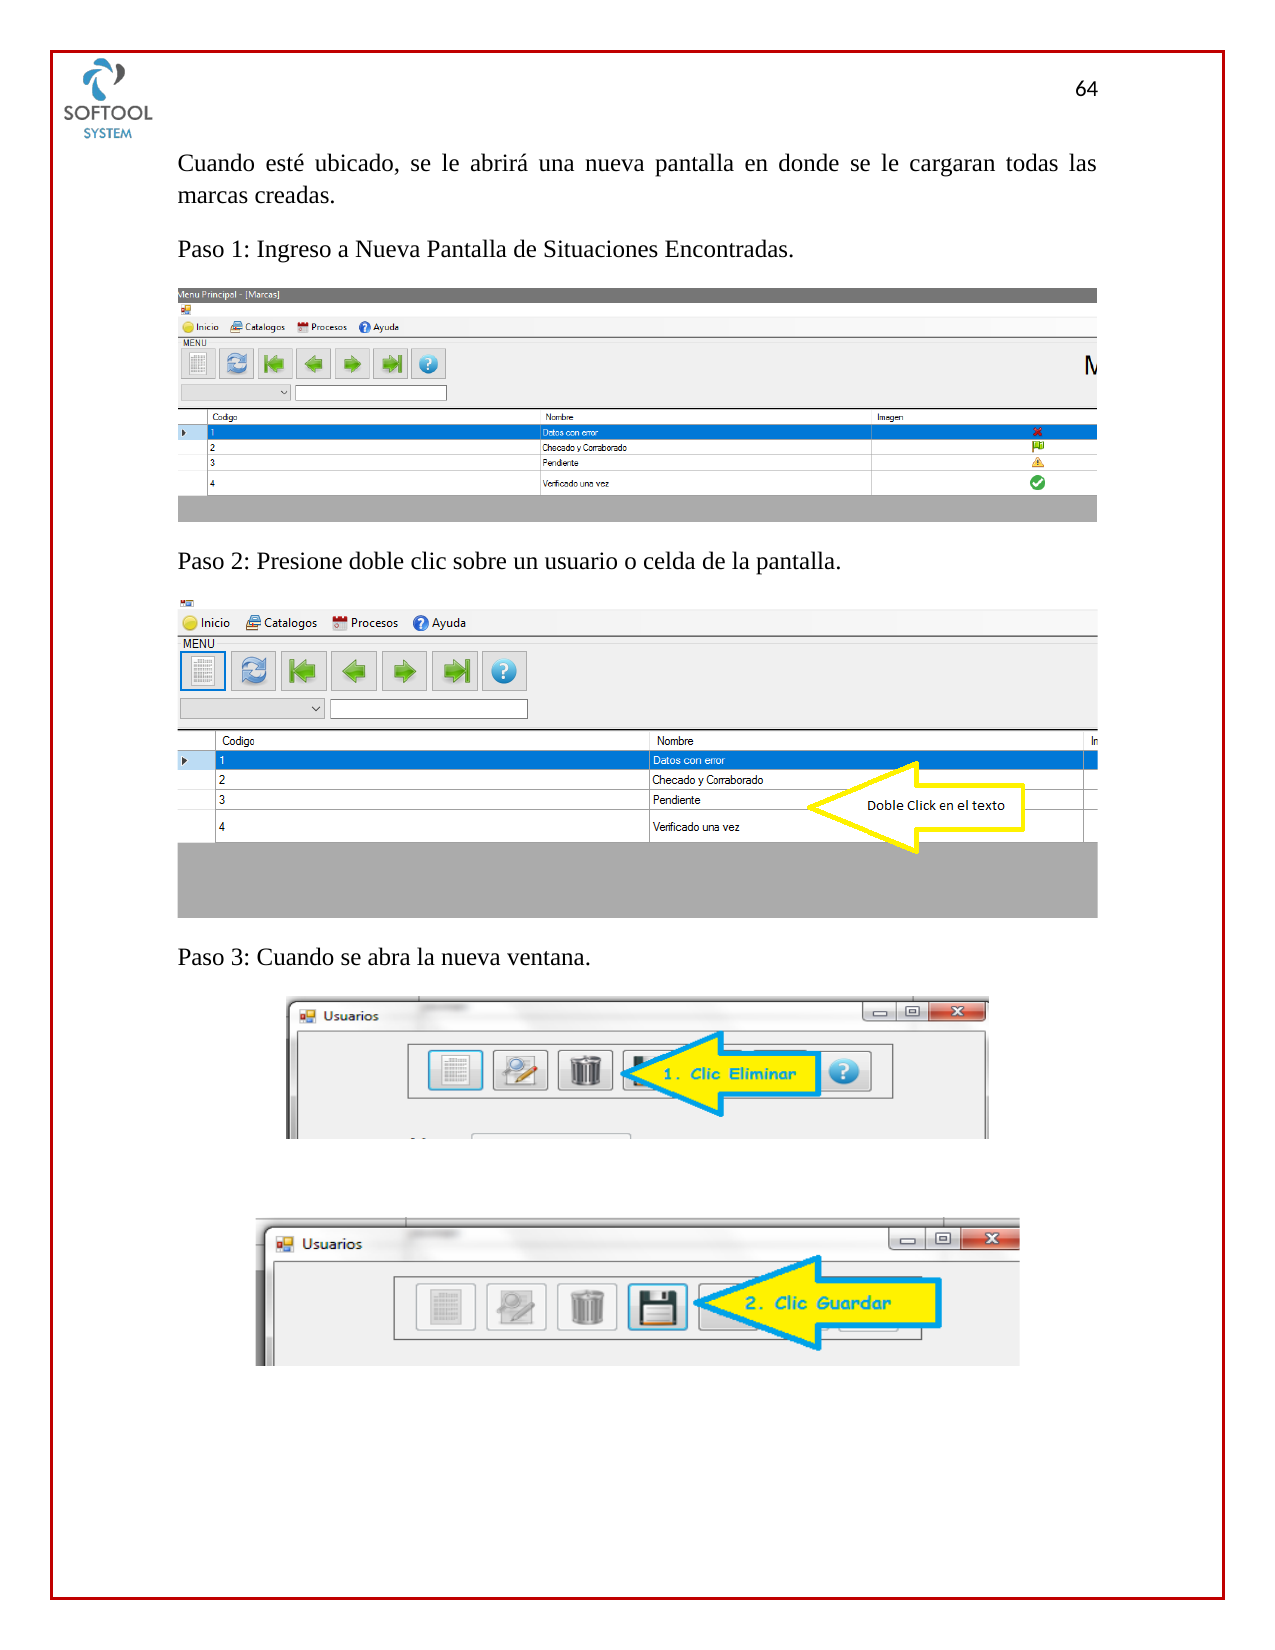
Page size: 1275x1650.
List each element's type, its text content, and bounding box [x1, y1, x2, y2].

picture [178, 288, 1097, 522]
picture [61, 55, 156, 142]
picture [255, 1217, 1020, 1366]
text Cuando esté ubicado, se le abrirá una nueva pantalla en donde se le cargaran todas las marcas creadas. [177, 148, 1098, 209]
text Paso 1: Ingreso a Nueva Pantalla de Situaciones Encontradas. [177, 234, 1098, 263]
text Paso 2: Presione doble clic sobre un usuario o celda de la pantalla. [177, 546, 1098, 575]
picture [177, 600, 1098, 918]
text Paso 3: Cuando se abra la nueva ventana. [177, 942, 1098, 971]
picture [286, 996, 989, 1139]
